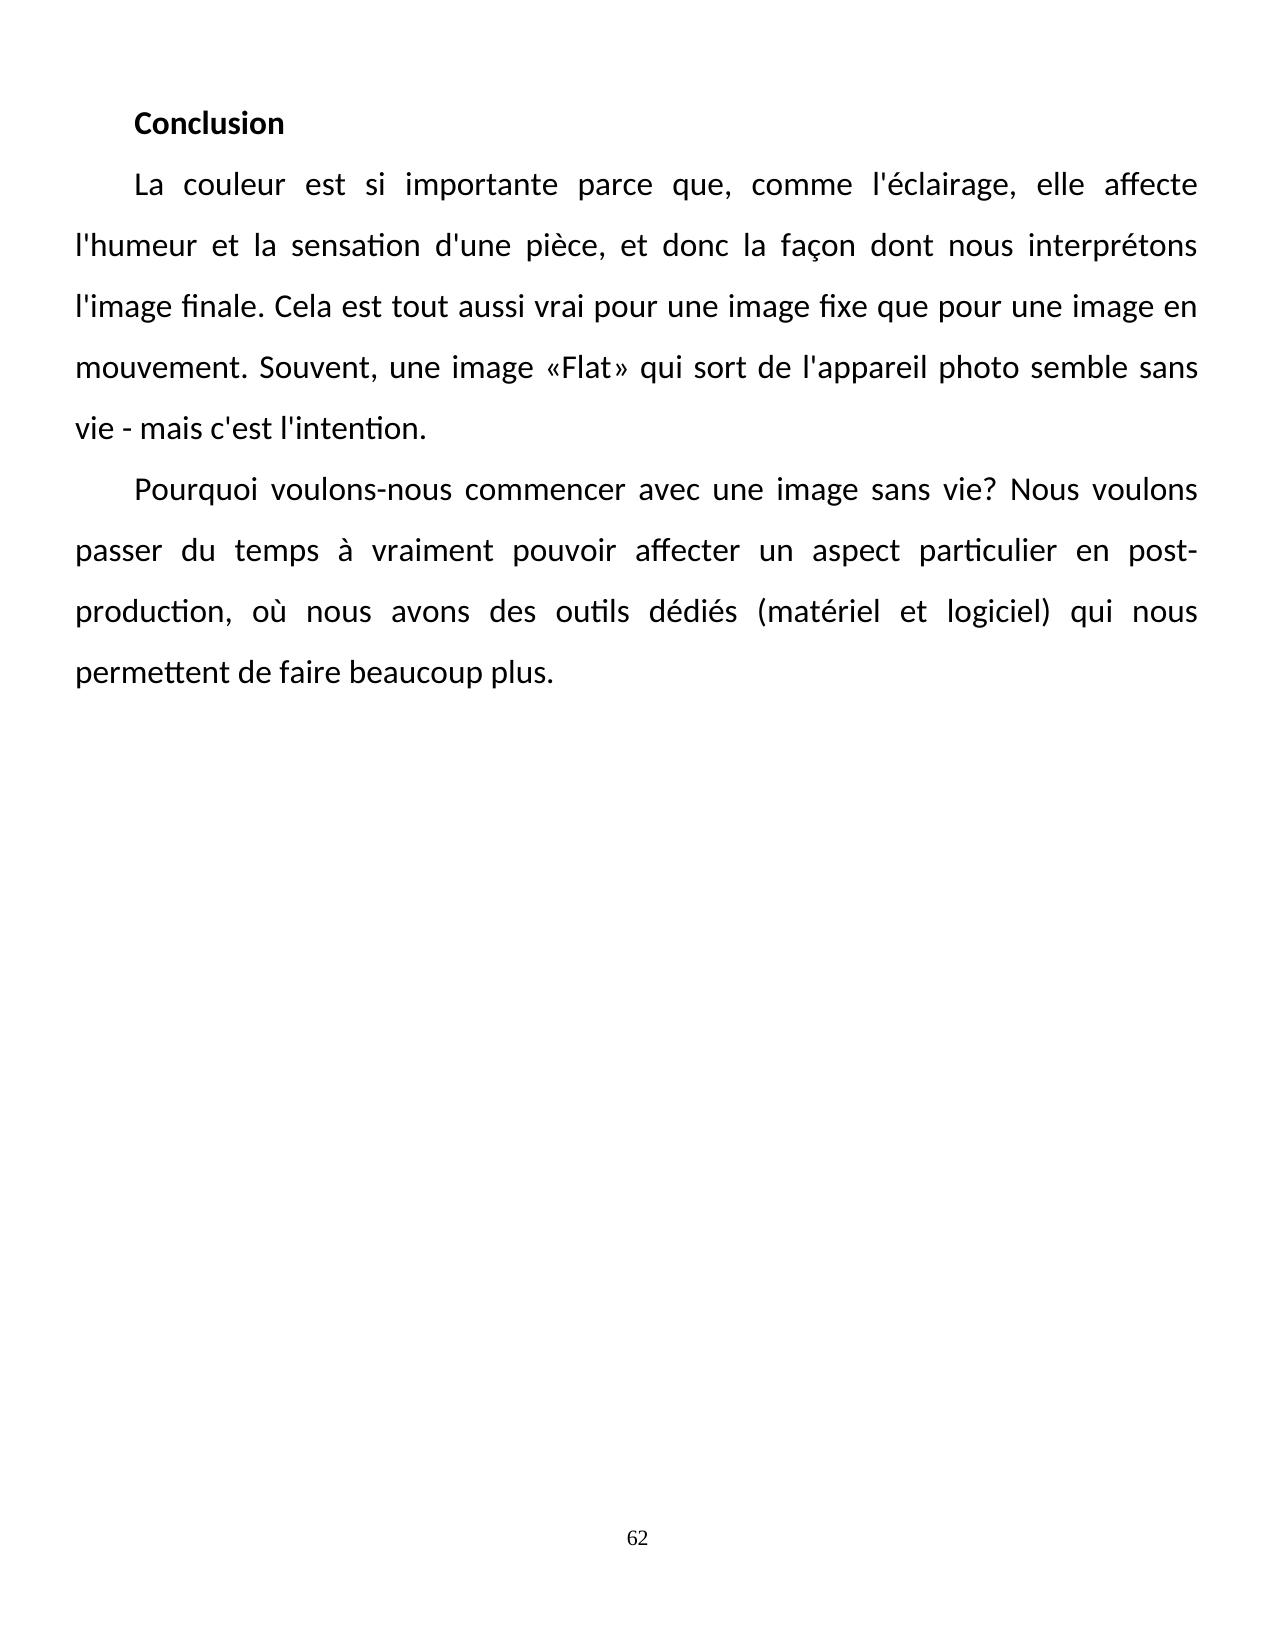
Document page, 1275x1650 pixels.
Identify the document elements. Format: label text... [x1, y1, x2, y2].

text Conclusion [75, 102, 1199, 142]
text Pourquoi voulons-nous commencer avec une image sans vie? Nous voulons passer du temps à vraiment pouvoir affecter un aspect particulier en post-production, où nous avons des outils dédiés (matériel et logiciel) qui nous permettent de faire beaucoup plus. [75, 468, 1199, 692]
text La couleur est si importante parce que, comme l'éclairage, elle affecte l'humeur et la sensation d'une pièce, et donc la façon dont nous interprétons l'image finale. Cela est tout aussi vrai pour une image fixe que pour une image en mouvement. Souvent, une image «Flat» qui sort de l'appareil photo semble sans vie - mais c'est l'intention. [75, 163, 1199, 448]
